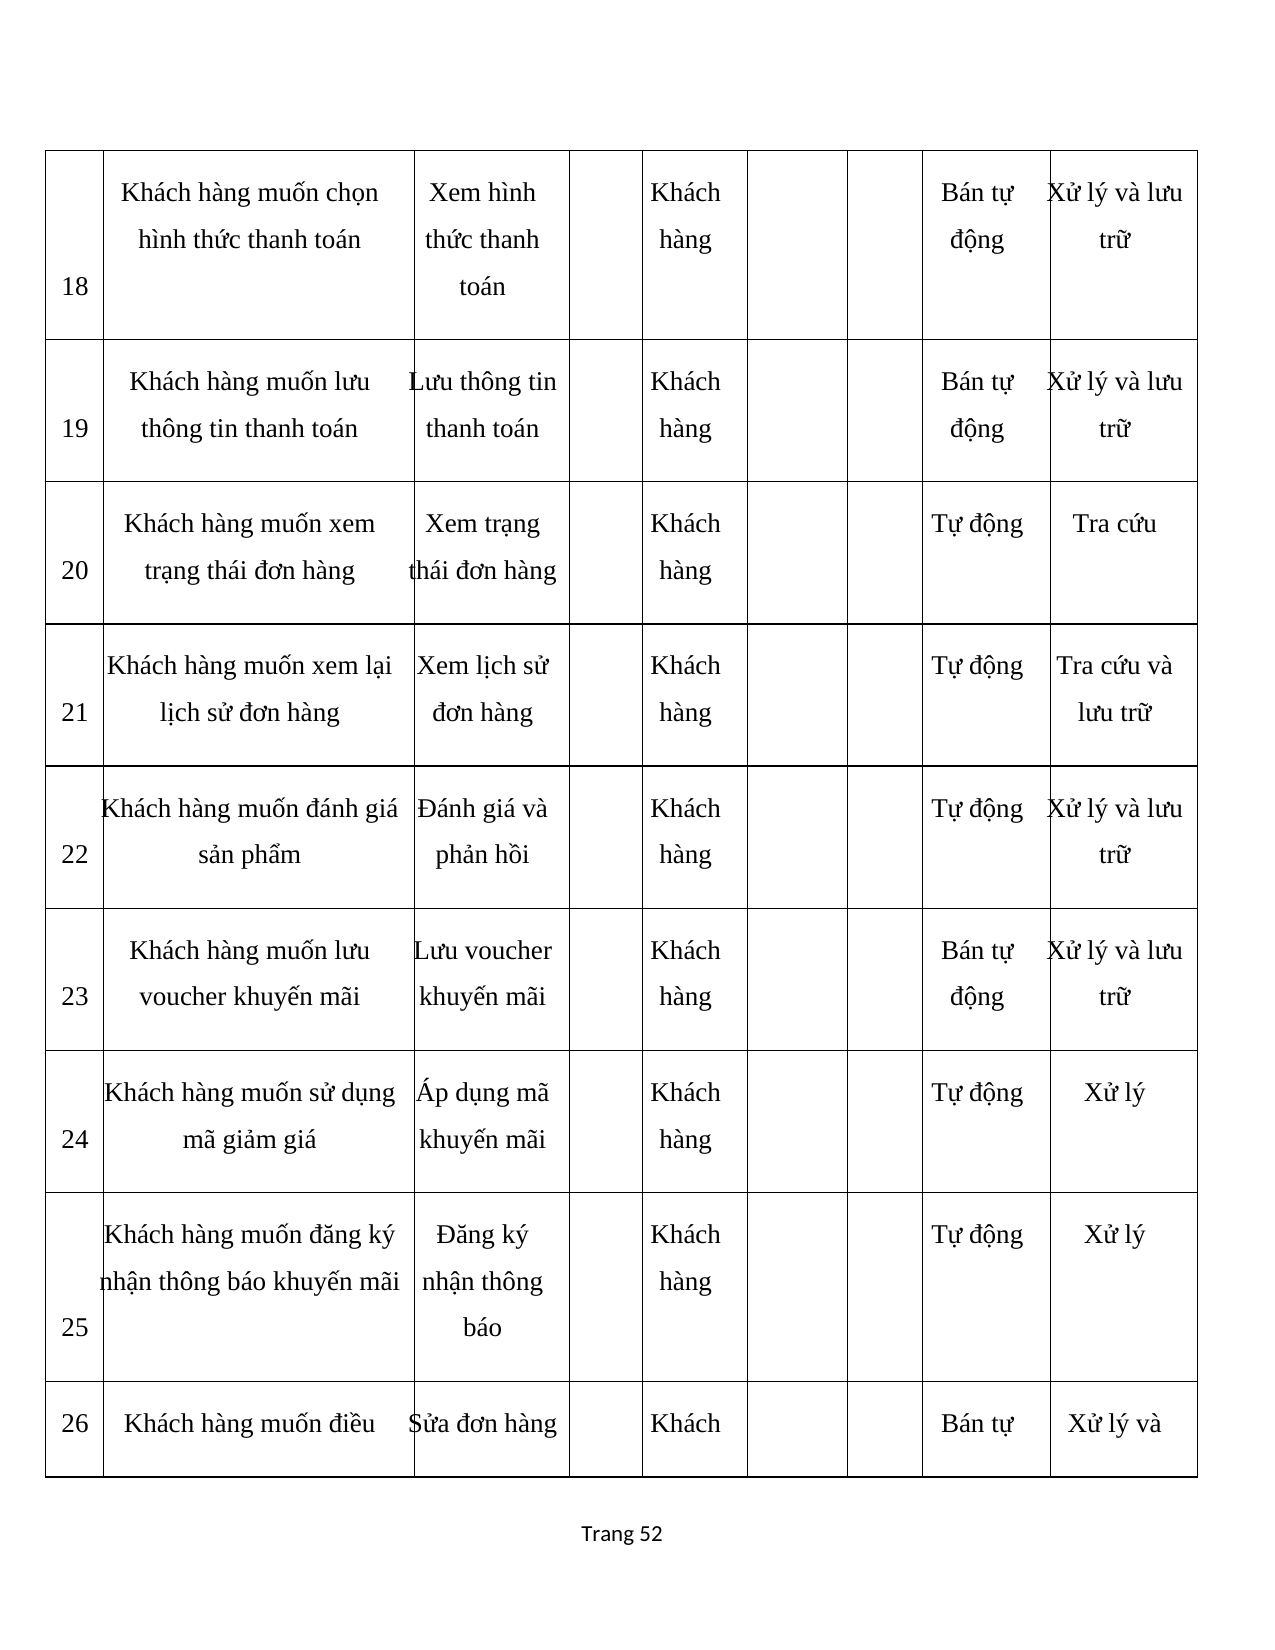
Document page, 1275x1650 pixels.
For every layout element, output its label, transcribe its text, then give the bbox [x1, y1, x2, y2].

table_cell [748, 340, 847, 481]
table_cell Khách hàng [643, 151, 747, 339]
table_cell Khách hàng [643, 482, 747, 623]
table_cell Xử lý [1051, 1193, 1197, 1381]
table_cell [748, 151, 847, 339]
table_cell Xử lý và Lưu trữ [1051, 1382, 1197, 1476]
table_cell Tự động [923, 1193, 1050, 1381]
table_cell Khách hàng muốn sử dụng mã giảm giá [104, 1051, 414, 1192]
table_cell [848, 625, 922, 765]
table_cell [748, 625, 847, 765]
table_cell 26 [46, 1382, 103, 1476]
table_cell 23 [46, 909, 103, 1050]
table_cell [848, 151, 922, 339]
table_cell Lưu voucher khuyến mãi [415, 909, 569, 1050]
table_cell [848, 767, 922, 908]
table_cell Khách hàng [643, 1193, 747, 1381]
table_cell Tra cứu [1051, 482, 1197, 623]
table_cell [570, 1193, 642, 1381]
table_cell [748, 767, 847, 908]
table_cell Khách hàng [643, 909, 747, 1050]
table_cell 21 [46, 625, 103, 765]
table_cell [748, 482, 847, 623]
table_cell Lưu thông tin thanh toán [415, 340, 569, 481]
table_cell [848, 1051, 922, 1192]
table_cell [848, 1193, 922, 1381]
table_cell [570, 340, 642, 481]
table_cell Xử lý và lưu trữ [1051, 151, 1197, 339]
table_cell [848, 1382, 922, 1476]
table_cell [570, 1051, 642, 1192]
table_cell Khách hàng [643, 1382, 747, 1476]
table_cell Xử lý và lưu trữ [1051, 340, 1197, 481]
table_cell Khách hàng [643, 340, 747, 481]
table_cell Xử lý [1051, 1051, 1197, 1192]
table_cell Tự động [923, 767, 1050, 908]
table_cell [570, 151, 642, 339]
table_cell [748, 1382, 847, 1476]
table_cell Xử lý và lưu trữ [1051, 767, 1197, 908]
table_cell Khách hàng muốn xem lại lịch sử đơn hàng [104, 625, 414, 765]
table_cell 18 [46, 151, 103, 339]
table_cell Tự động [923, 1051, 1050, 1192]
table_cell [748, 909, 847, 1050]
table_cell Bán tự động [923, 909, 1050, 1050]
table_cell [570, 625, 642, 765]
table_cell Bán tự động [923, 340, 1050, 481]
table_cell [104, 1382, 414, 1476]
table_cell Xử lý và lưu trữ [1051, 909, 1197, 1050]
table_cell [570, 1382, 642, 1476]
table_cell 24 [46, 1051, 103, 1192]
table_cell Xem lịch sử đơn hàng [415, 625, 569, 765]
table_cell 22 [46, 767, 103, 908]
table_cell [848, 909, 922, 1050]
table_cell Tự động [923, 482, 1050, 623]
table_cell Khách hàng muốn lưu thông tin thanh toán [104, 340, 414, 481]
table_cell [848, 340, 922, 481]
table_cell [570, 482, 642, 623]
table_cell Khách hàng muốn xem trạng thái đơn hàng [104, 482, 414, 623]
table_cell Khách hàng muốn đăng ký nhận thông báo khuyến mãi [104, 1193, 414, 1381]
table_cell Khách hàng [643, 625, 747, 765]
table_cell Bán tự động [923, 151, 1050, 339]
table_cell [748, 1051, 847, 1192]
table_cell Xem trạng thái đơn hàng [415, 482, 569, 623]
table_cell Áp dụng mã khuyến mãi [415, 1051, 569, 1192]
table_cell 19 [46, 340, 103, 481]
table_cell Khách hàng muốn lưu voucher khuyến mãi [104, 909, 414, 1050]
table_cell Bán tự động [923, 1382, 1050, 1476]
table_cell 25 [46, 1193, 103, 1381]
table_cell [748, 1193, 847, 1381]
table_cell [848, 482, 922, 623]
table_cell Xem hình thức thanh toán [415, 151, 569, 339]
table_cell 20 [46, 482, 103, 623]
table_cell Tra cứu và lưu trữ [1051, 625, 1197, 765]
table_cell [570, 767, 642, 908]
table_cell Khách hàng muốn đánh giá sản phẩm [104, 767, 414, 908]
table_cell Đánh giá và phản hồi [415, 767, 569, 908]
table_cell Khách hàng [643, 1051, 747, 1192]
table_cell Đăng ký nhận thông báo [415, 1193, 569, 1381]
table_cell [570, 909, 642, 1050]
table_cell Tự động [923, 625, 1050, 765]
table_cell Sửa đơn hàng [415, 1382, 569, 1476]
table_cell Khách hàng muốn chọn hình thức thanh toán [104, 151, 414, 339]
table_cell Khách hàng [643, 767, 747, 908]
